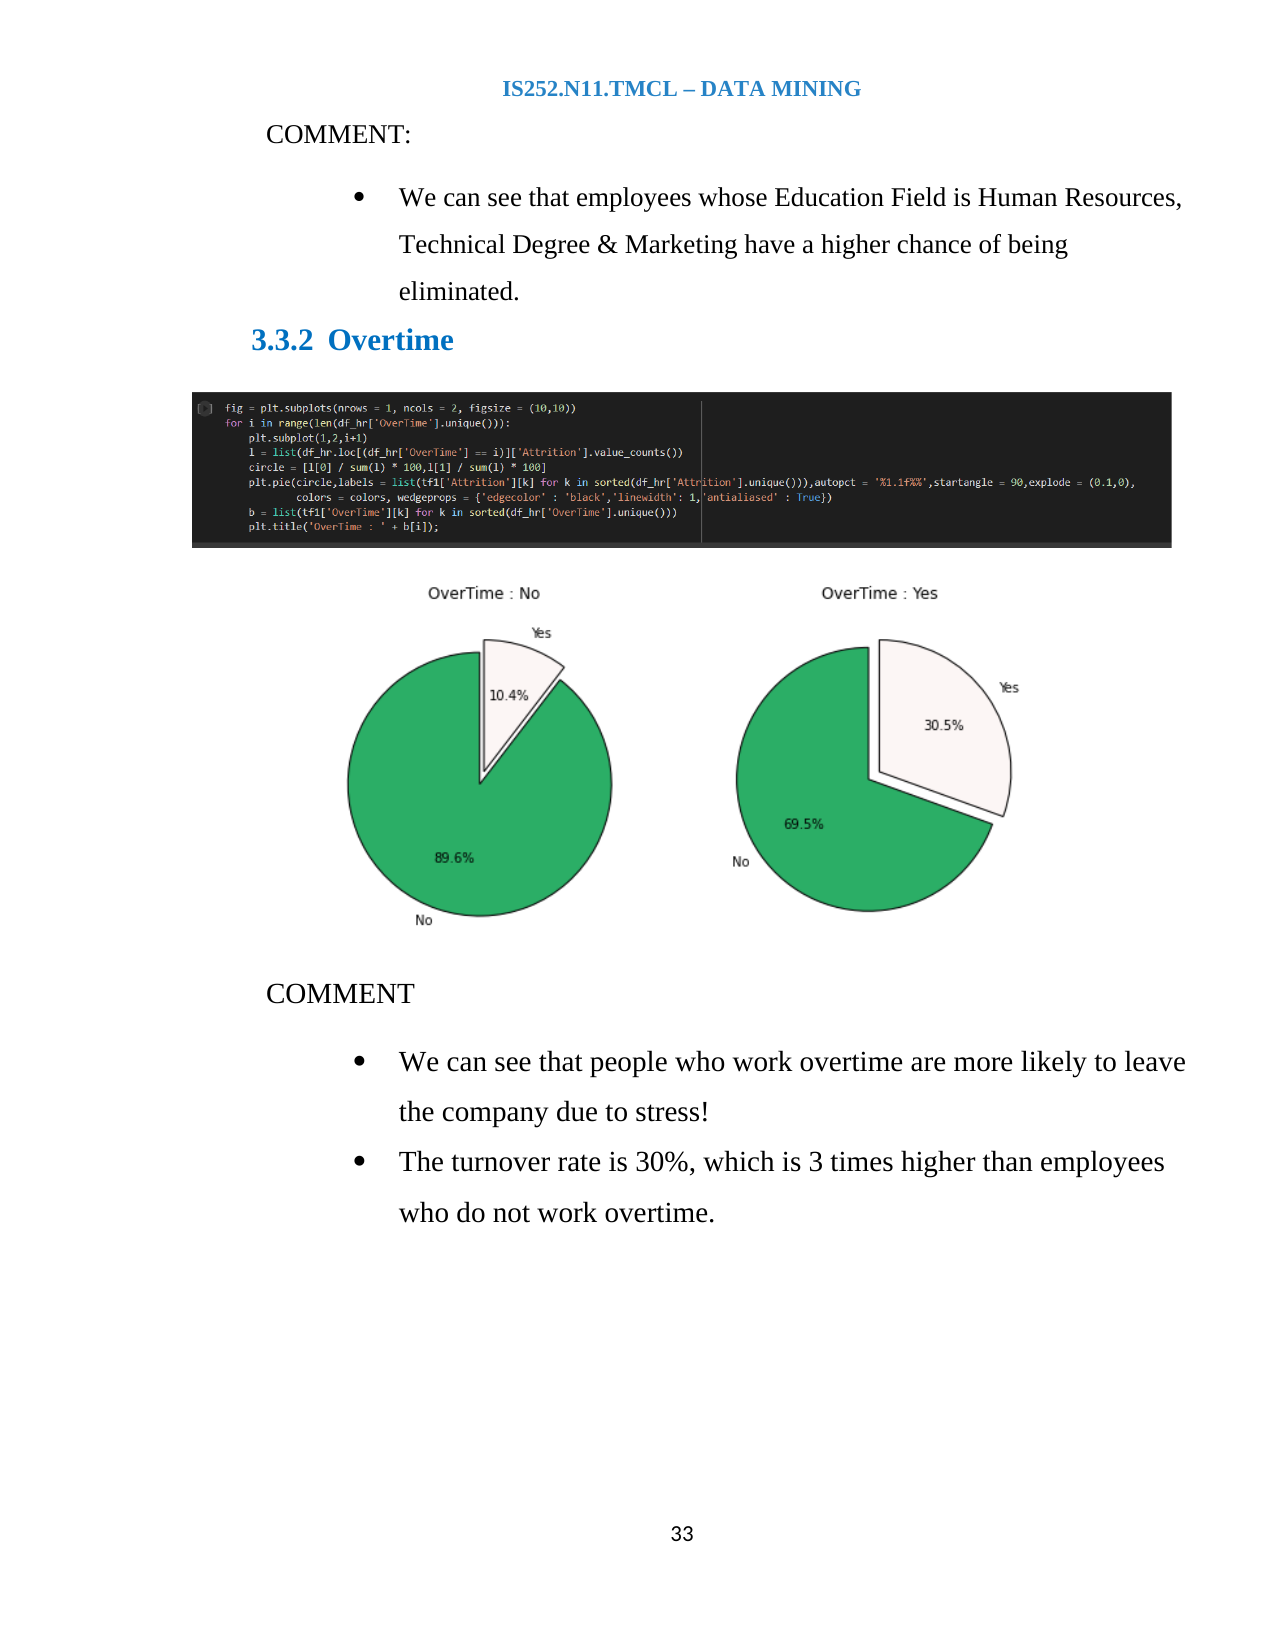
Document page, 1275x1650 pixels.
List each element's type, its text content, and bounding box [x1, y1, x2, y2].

text COMMENT [266, 977, 1186, 1010]
text COMMENT: [266, 118, 1186, 149]
picture [192, 392, 1172, 548]
list We can see that people who work overtime are more likely to leave the company due to stress! [354, 1044, 1186, 1128]
list We can see that employees whose Education Field is Human Resources, Technical Degree & Marketing have a higher chance of being eliminated. [354, 181, 1186, 306]
picture [311, 577, 1053, 946]
list The turnover rate is 30%, which is 3 times higher than employees who do not work overtime. [354, 1144, 1186, 1228]
list Overtime [251, 322, 1186, 357]
